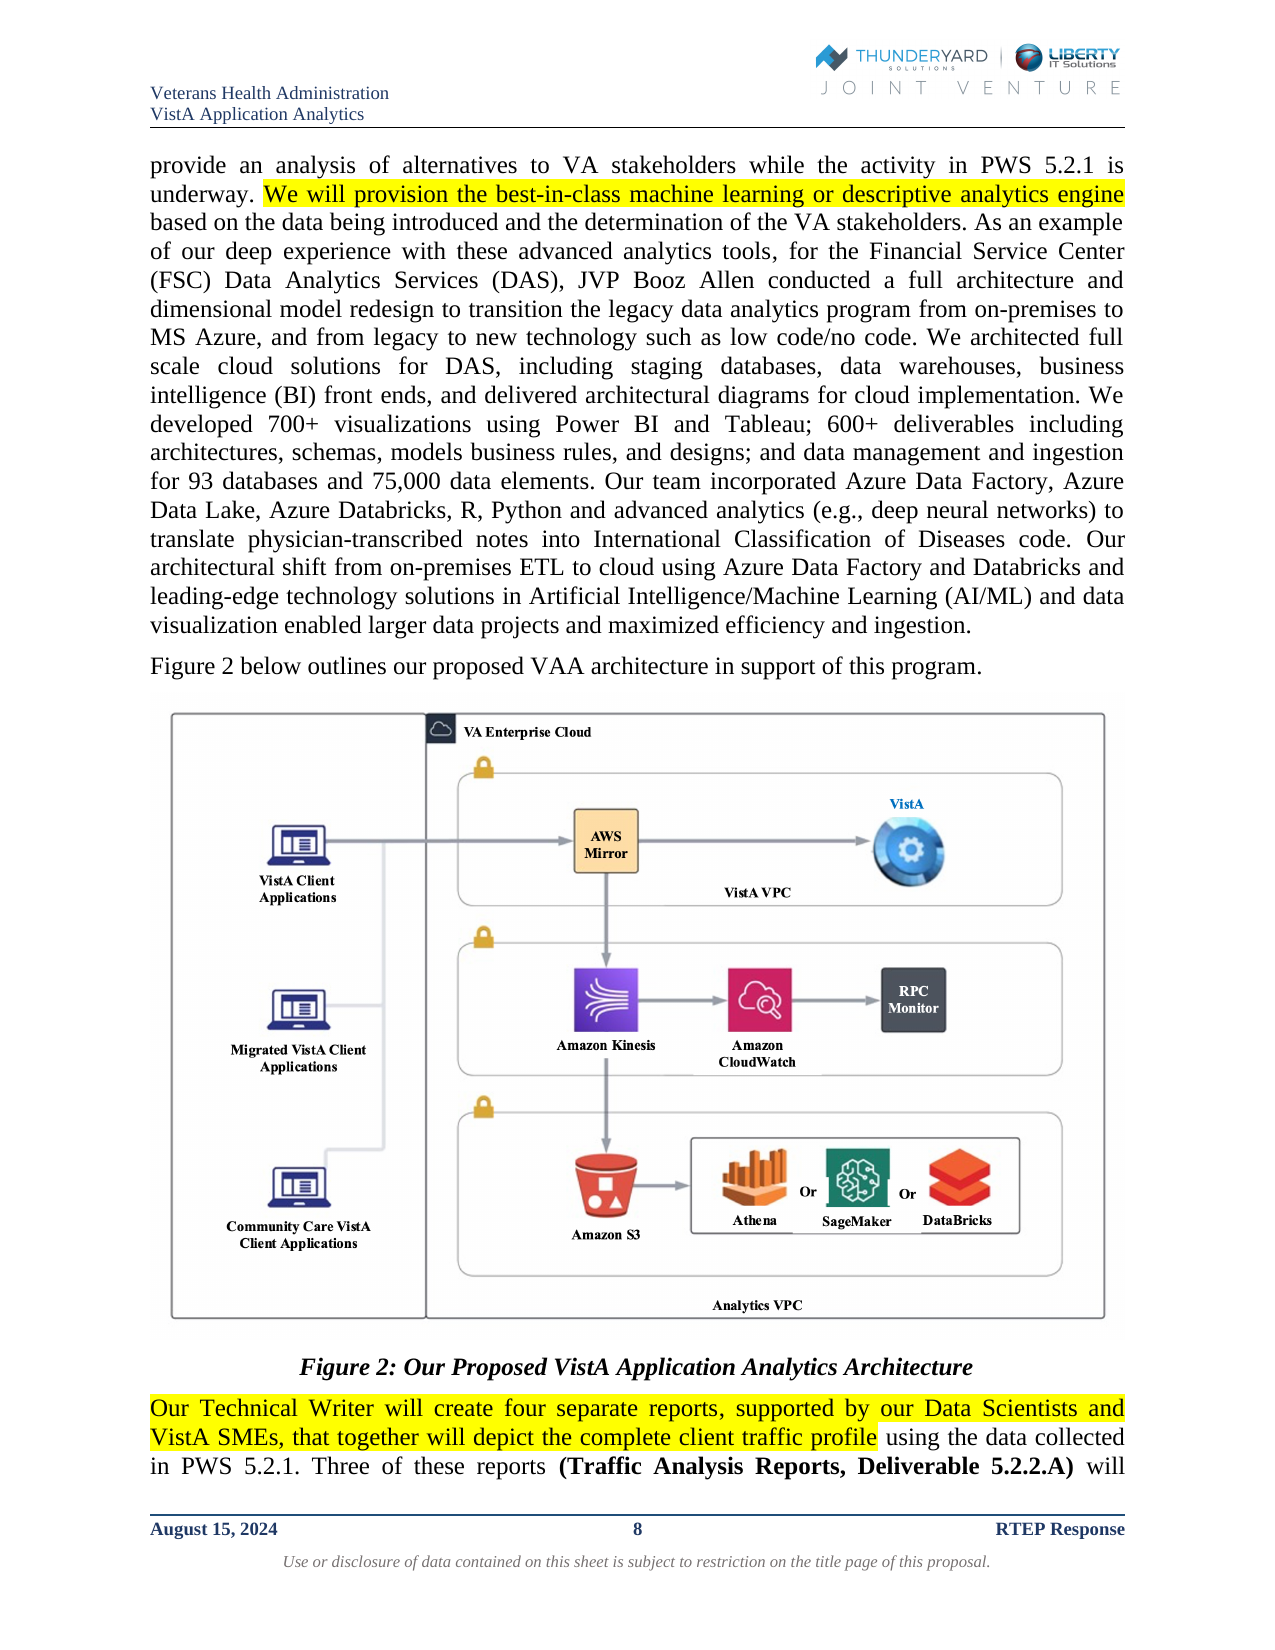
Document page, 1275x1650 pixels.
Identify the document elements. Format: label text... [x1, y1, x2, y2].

text Figure 2 below outlines our proposed VAA architecture in support of this program. [150, 651, 1125, 680]
text Figure 2: Our Proposed VistA Application Analytics Architecture [150, 1352, 1125, 1381]
picture [810, 39, 1125, 99]
picture [150, 692, 1125, 1340]
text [150, 1422, 1125, 1480]
